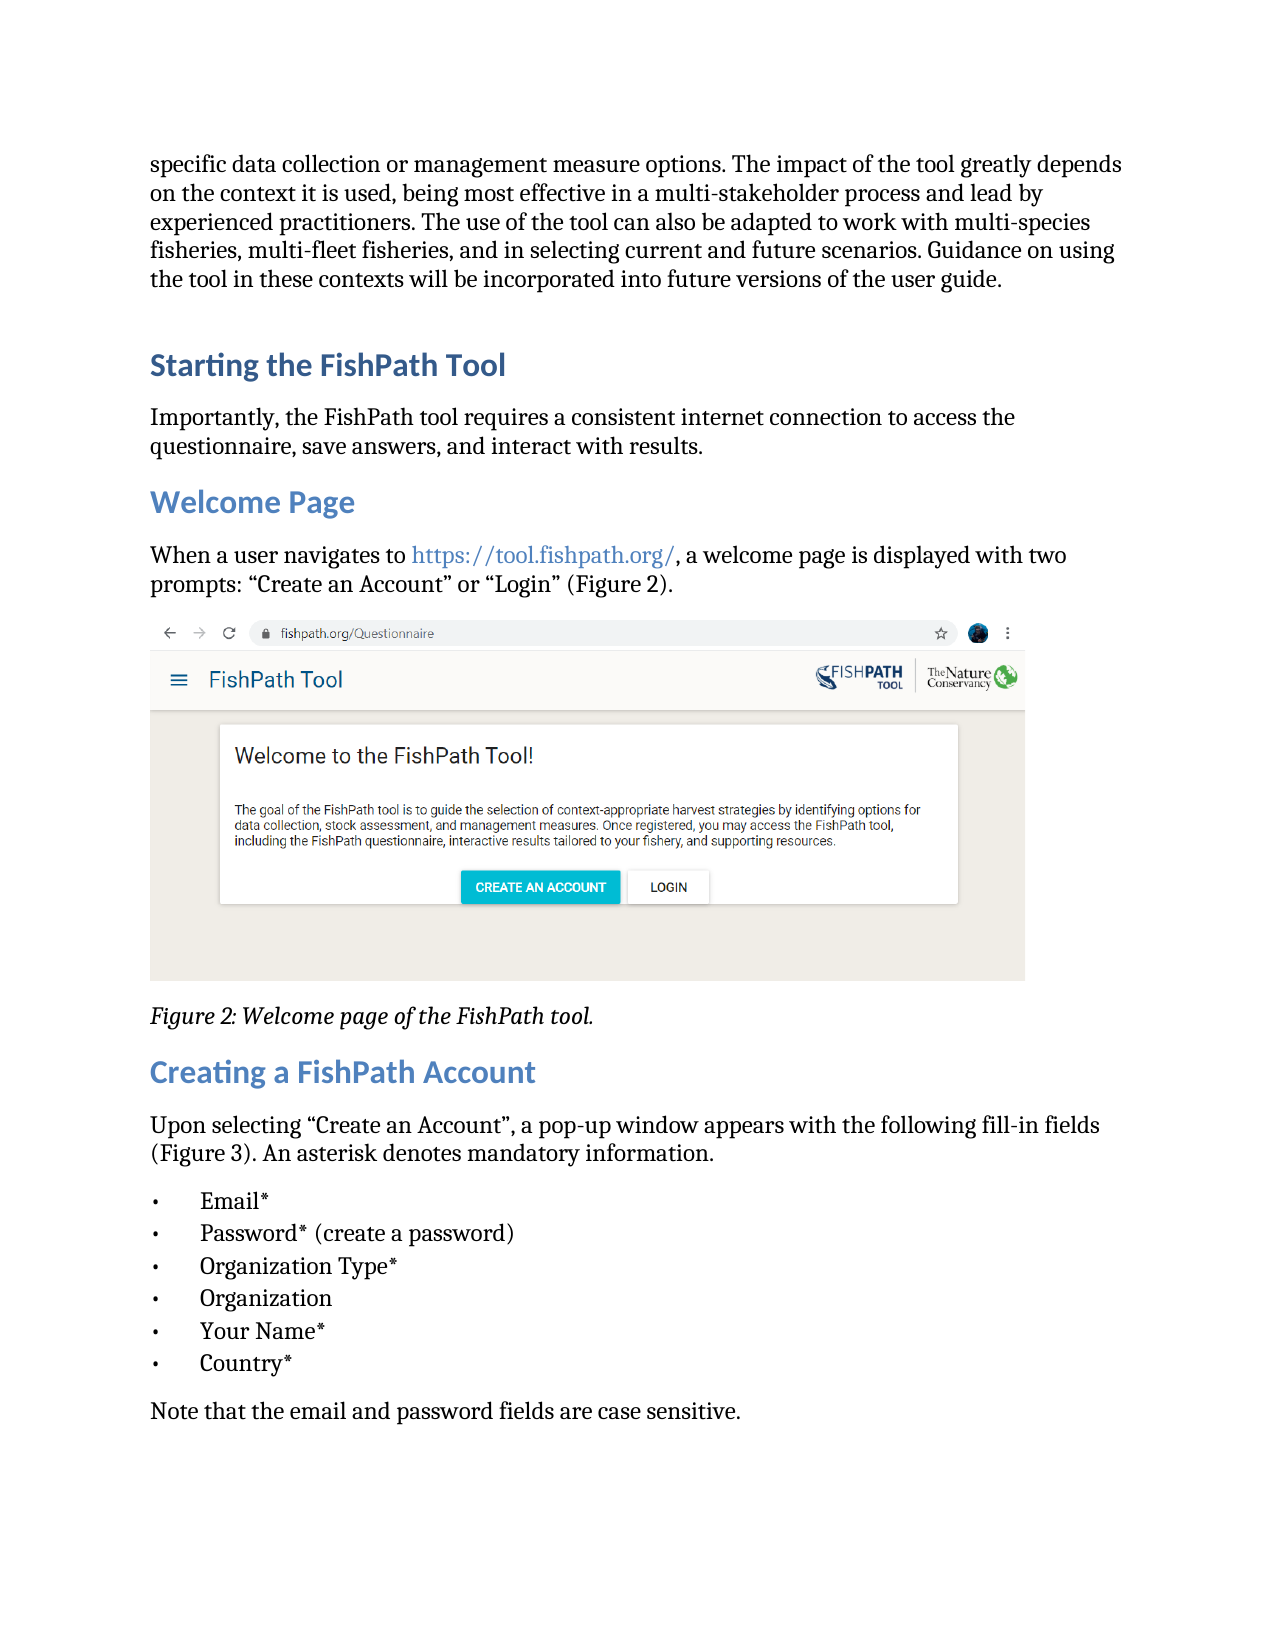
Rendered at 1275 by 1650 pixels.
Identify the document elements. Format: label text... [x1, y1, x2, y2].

list Password* (create a password) [150, 1219, 1125, 1248]
subtitle Creating a FishPath Account [150, 1051, 1125, 1092]
text When a user navigates to https://tool.fishpath.org/, a welcome page is displayed with two prompts: “Create an Account” or “Login” (Figure 2). [150, 541, 1125, 598]
text Note that the email and password fields are case sensitive. [150, 1397, 1125, 1426]
subtitle Starting the FishPath Tool [150, 344, 1125, 384]
list Your Name* [150, 1317, 1125, 1346]
list Email* [150, 1187, 1125, 1216]
subtitle Welcome Page [150, 482, 1125, 522]
text Figure 2: Welcome page of the FishPath tool. [150, 1002, 1125, 1030]
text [150, 150, 1125, 294]
list Organization Type* [150, 1252, 1125, 1281]
list Country* [150, 1349, 1125, 1378]
picture [150, 617, 1025, 981]
list Organization [150, 1284, 1125, 1313]
text Upon selecting “Create an Account”, a pop-up window appears with the following fill-in fields (Figure 3). An asterisk denotes mandatory information. [150, 1111, 1125, 1168]
text Importantly, the FishPath tool requires a consistent internet connection to access the questionnaire, save answers, and interact with results. [150, 403, 1125, 461]
